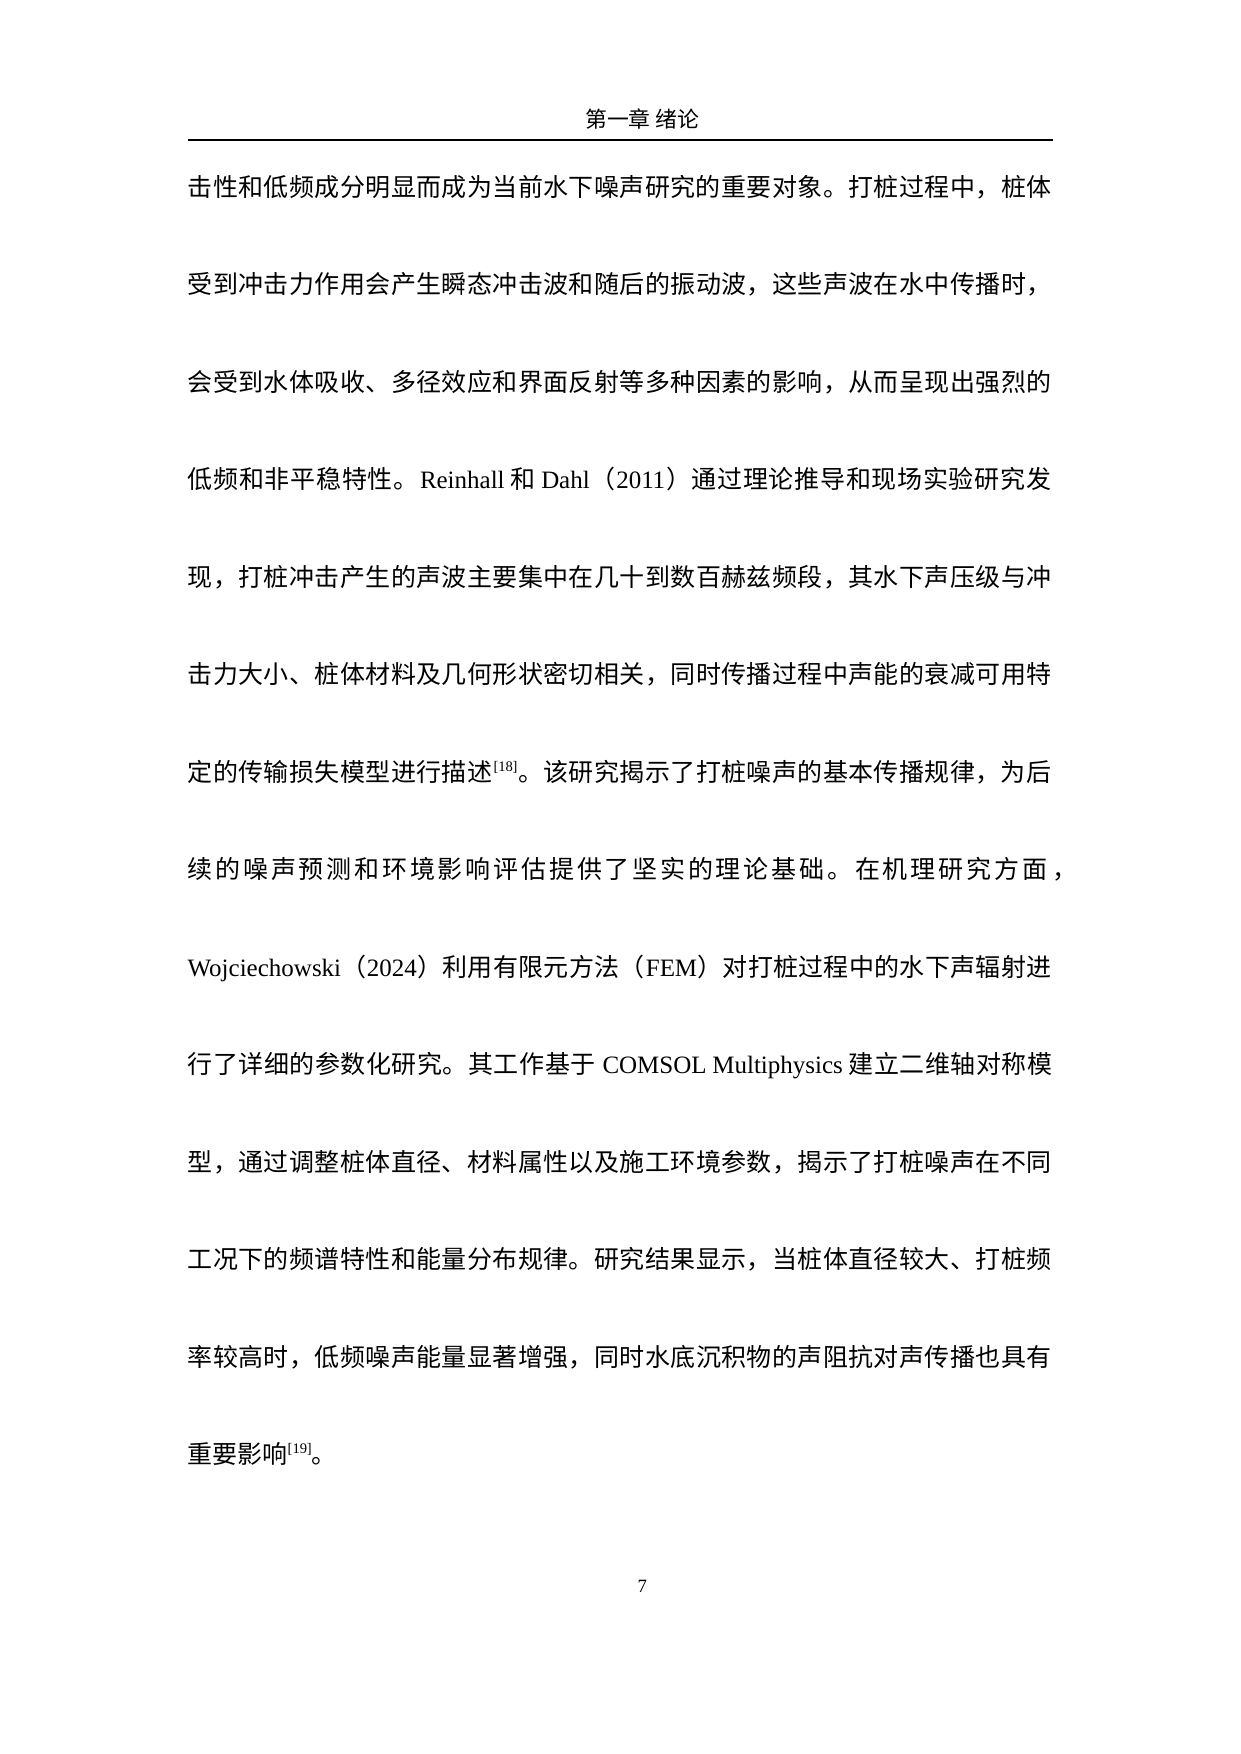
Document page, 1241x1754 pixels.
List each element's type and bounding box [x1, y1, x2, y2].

text [187, 153, 1053, 1485]
